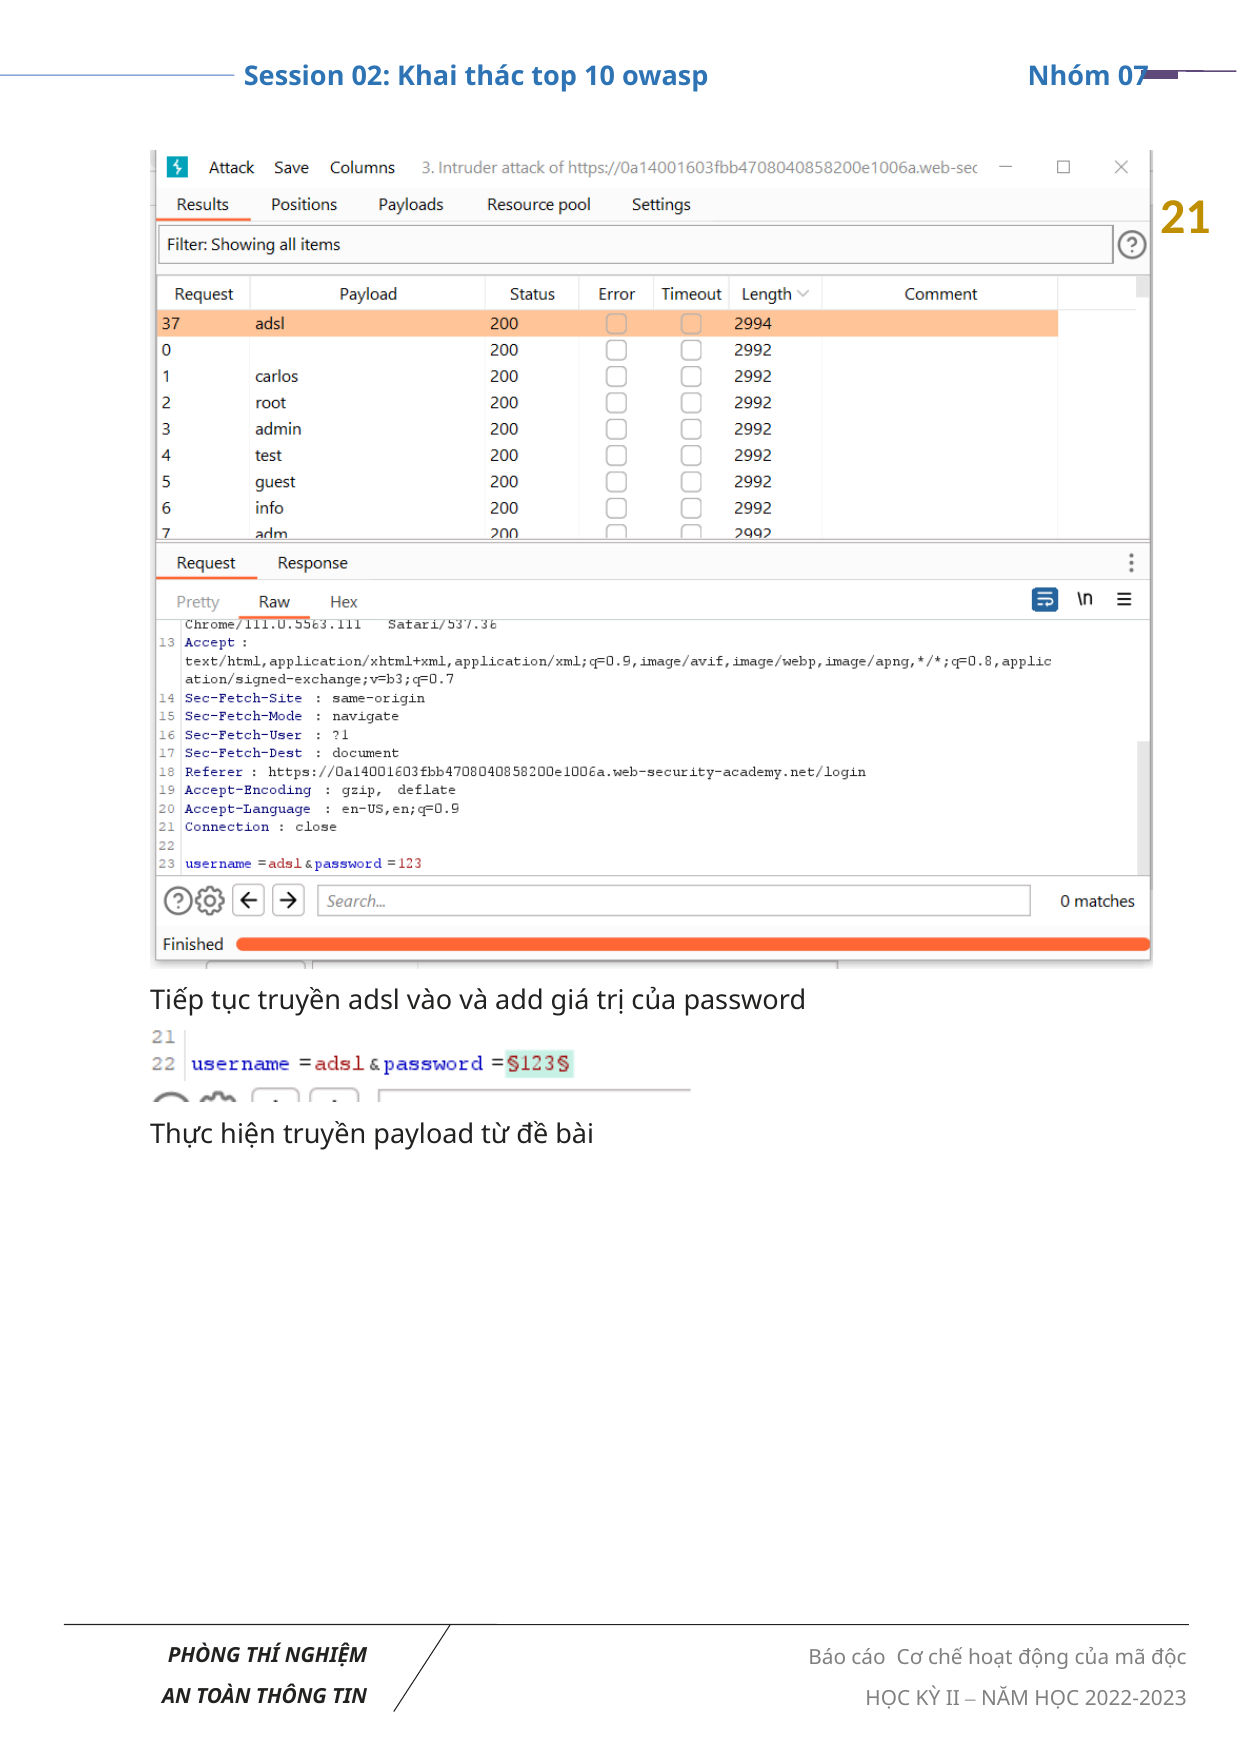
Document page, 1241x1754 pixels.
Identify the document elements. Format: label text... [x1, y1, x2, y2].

text Thực hiện truyền payload từ đề bài [150, 1114, 1153, 1151]
picture [150, 1030, 691, 1102]
text Tiếp tục truyền adsl vào và add giá trị của password [150, 981, 1153, 1017]
picture [150, 150, 1154, 969]
